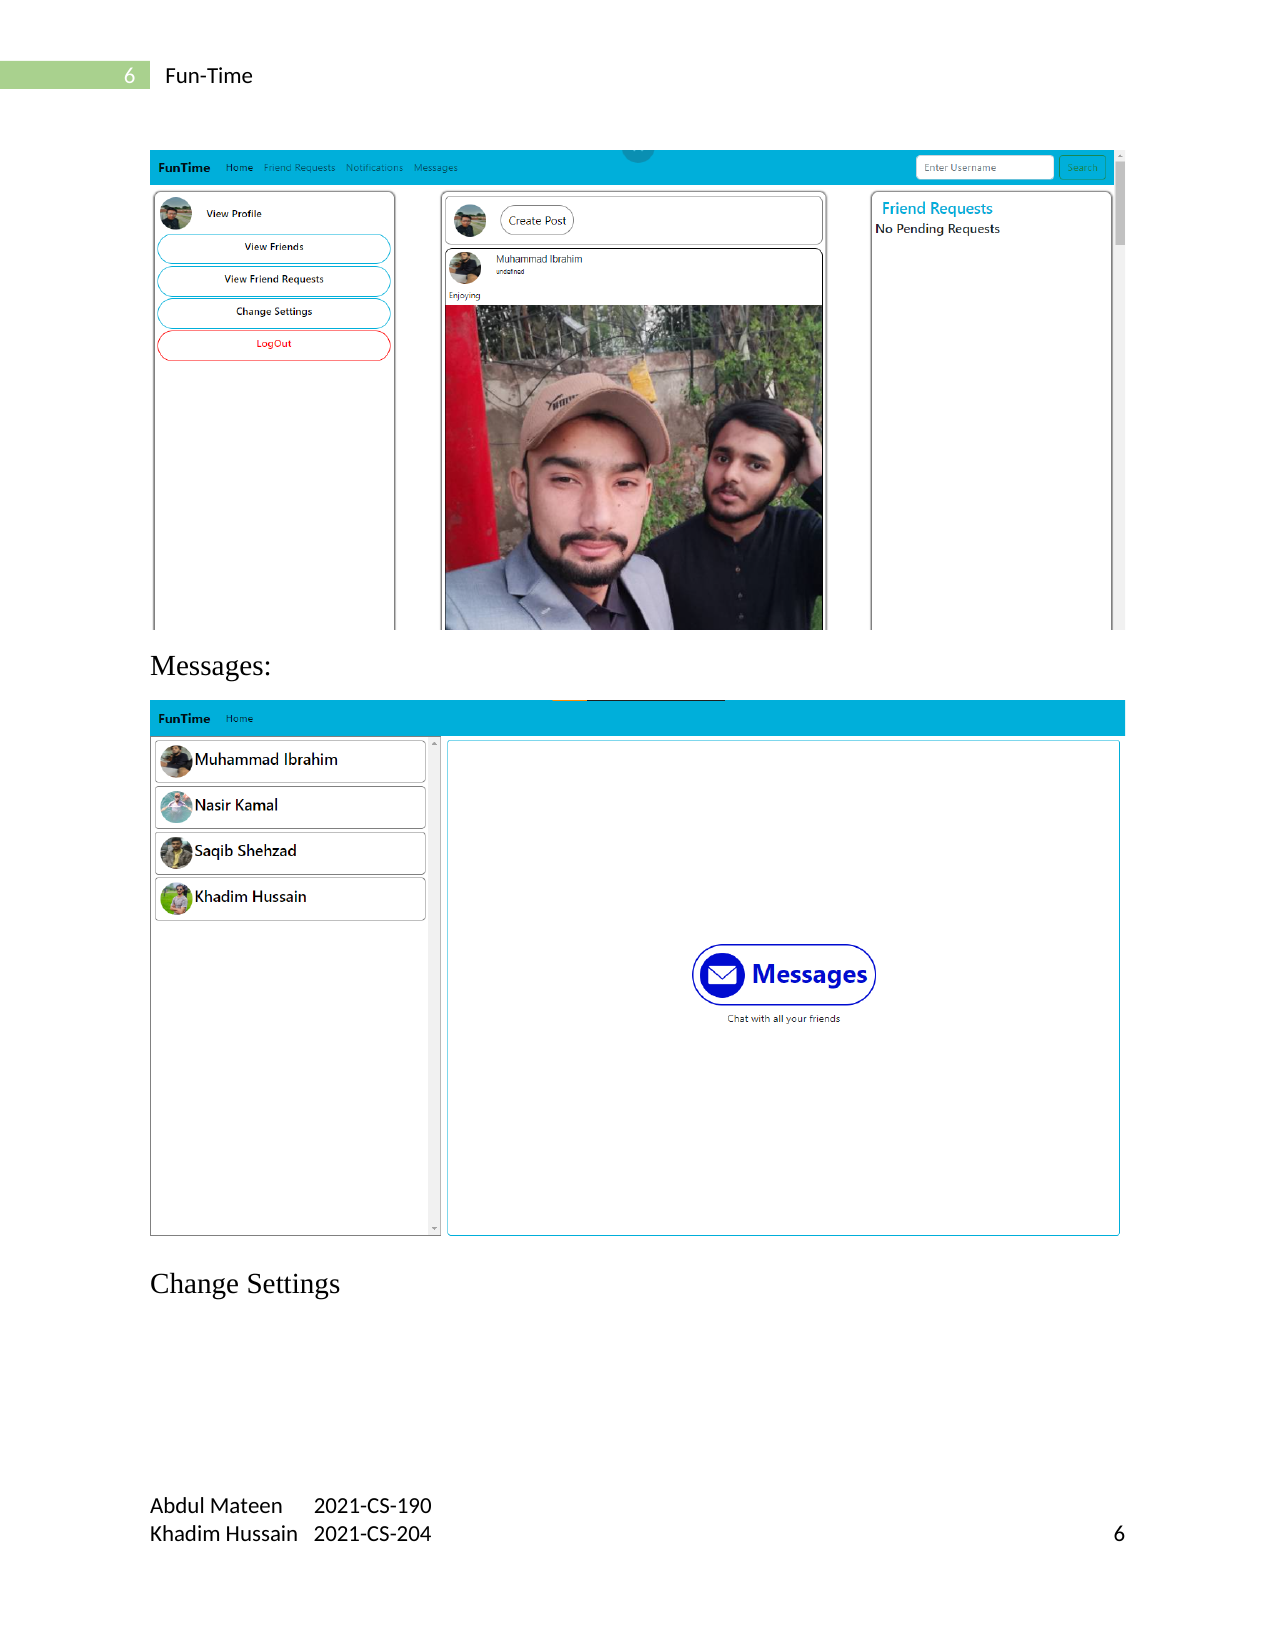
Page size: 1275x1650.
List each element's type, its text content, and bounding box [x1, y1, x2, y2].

text Messages: [150, 648, 1125, 682]
picture [150, 150, 1125, 630]
text Change Settings [150, 1267, 1125, 1300]
picture [917, 156, 1053, 179]
picture [150, 737, 1125, 1249]
